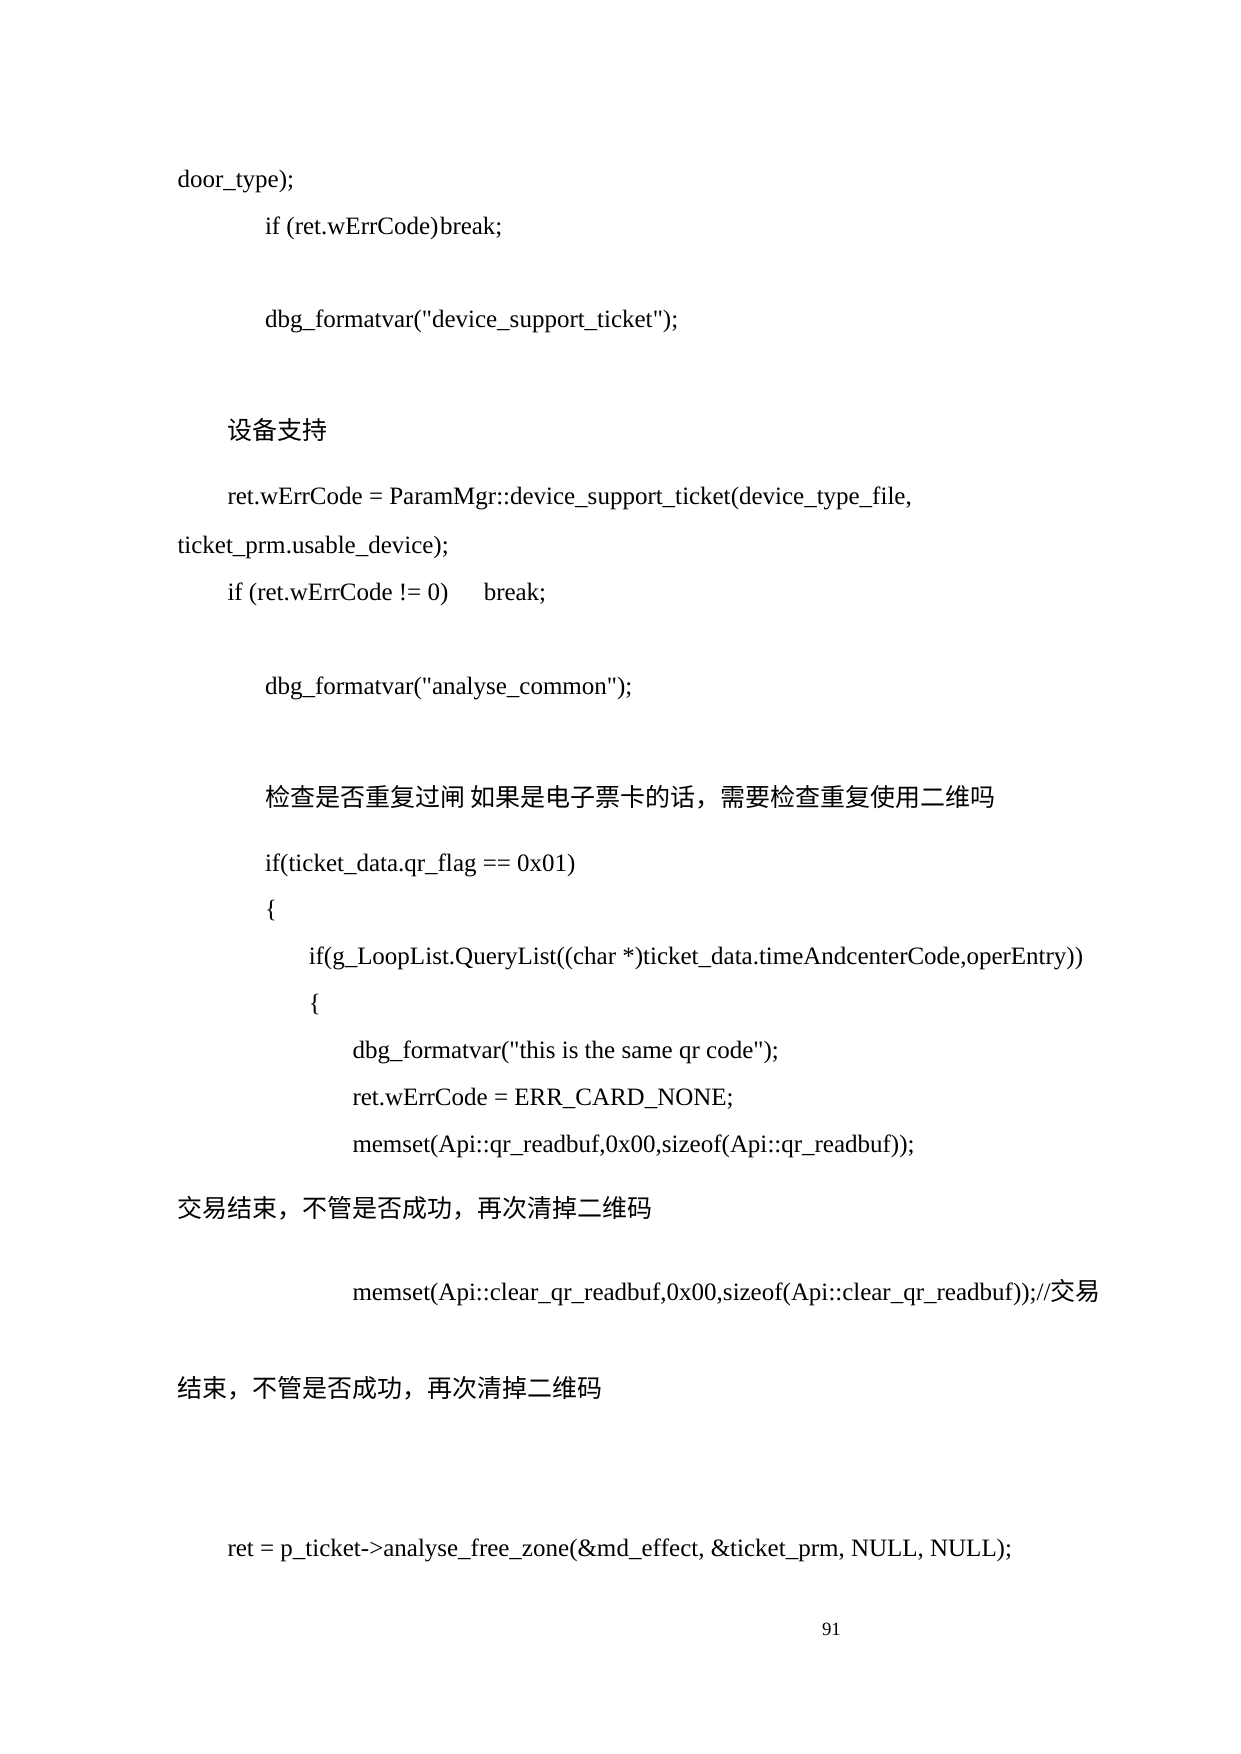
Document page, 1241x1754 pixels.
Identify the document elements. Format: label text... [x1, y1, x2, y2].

text ret.wErrCode = ERR_CARD_NONE; [177, 1080, 1122, 1113]
text memset(Api::clear_qr_readbuf,0x00,sizeof(Api::clear_qr_readbuf));//交易结束，不管是否成功，再次清掉二维码 [177, 1257, 1122, 1419]
text ret.wErrCode = ParamMgr::device_support_ticket(device_type_file, ticket_prm.usable_device); [177, 479, 1122, 561]
text if(ticket_data.qr_flag == 0x01) [177, 846, 1122, 878]
text memset(Api::qr_readbuf,0x00,sizeof(Api::qr_readbuf)); [177, 1127, 1122, 1159]
text { [177, 893, 1122, 925]
text { [177, 986, 1122, 1019]
text if (ret.wErrCode != 0) break; [177, 575, 1122, 608]
text dbg_formatvar("analyse_common"); [177, 669, 1122, 701]
text if(g_LoopList.QueryList((char *)ticket_data.timeAndcenterCode,operEntry)) [177, 939, 1122, 972]
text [177, 162, 1122, 194]
text 检查是否重复过闸 如果是电子票卡的话，需要检查重复使用二维吗 [177, 763, 1122, 828]
text dbg_formatvar("this is the same qr code"); [177, 1033, 1122, 1066]
text 设备支持 [177, 396, 1122, 461]
text ret = p_ticket->analyse_free_zone(&md_effect, &ticket_prm, NULL, NULL); [177, 1531, 1122, 1564]
text if (ret.wErrCode) break; [177, 209, 1122, 241]
text 交易结束，不管是否成功，再次清掉二维码 [177, 1174, 1122, 1239]
text dbg_formatvar("device_support_ticket"); [177, 303, 1122, 335]
